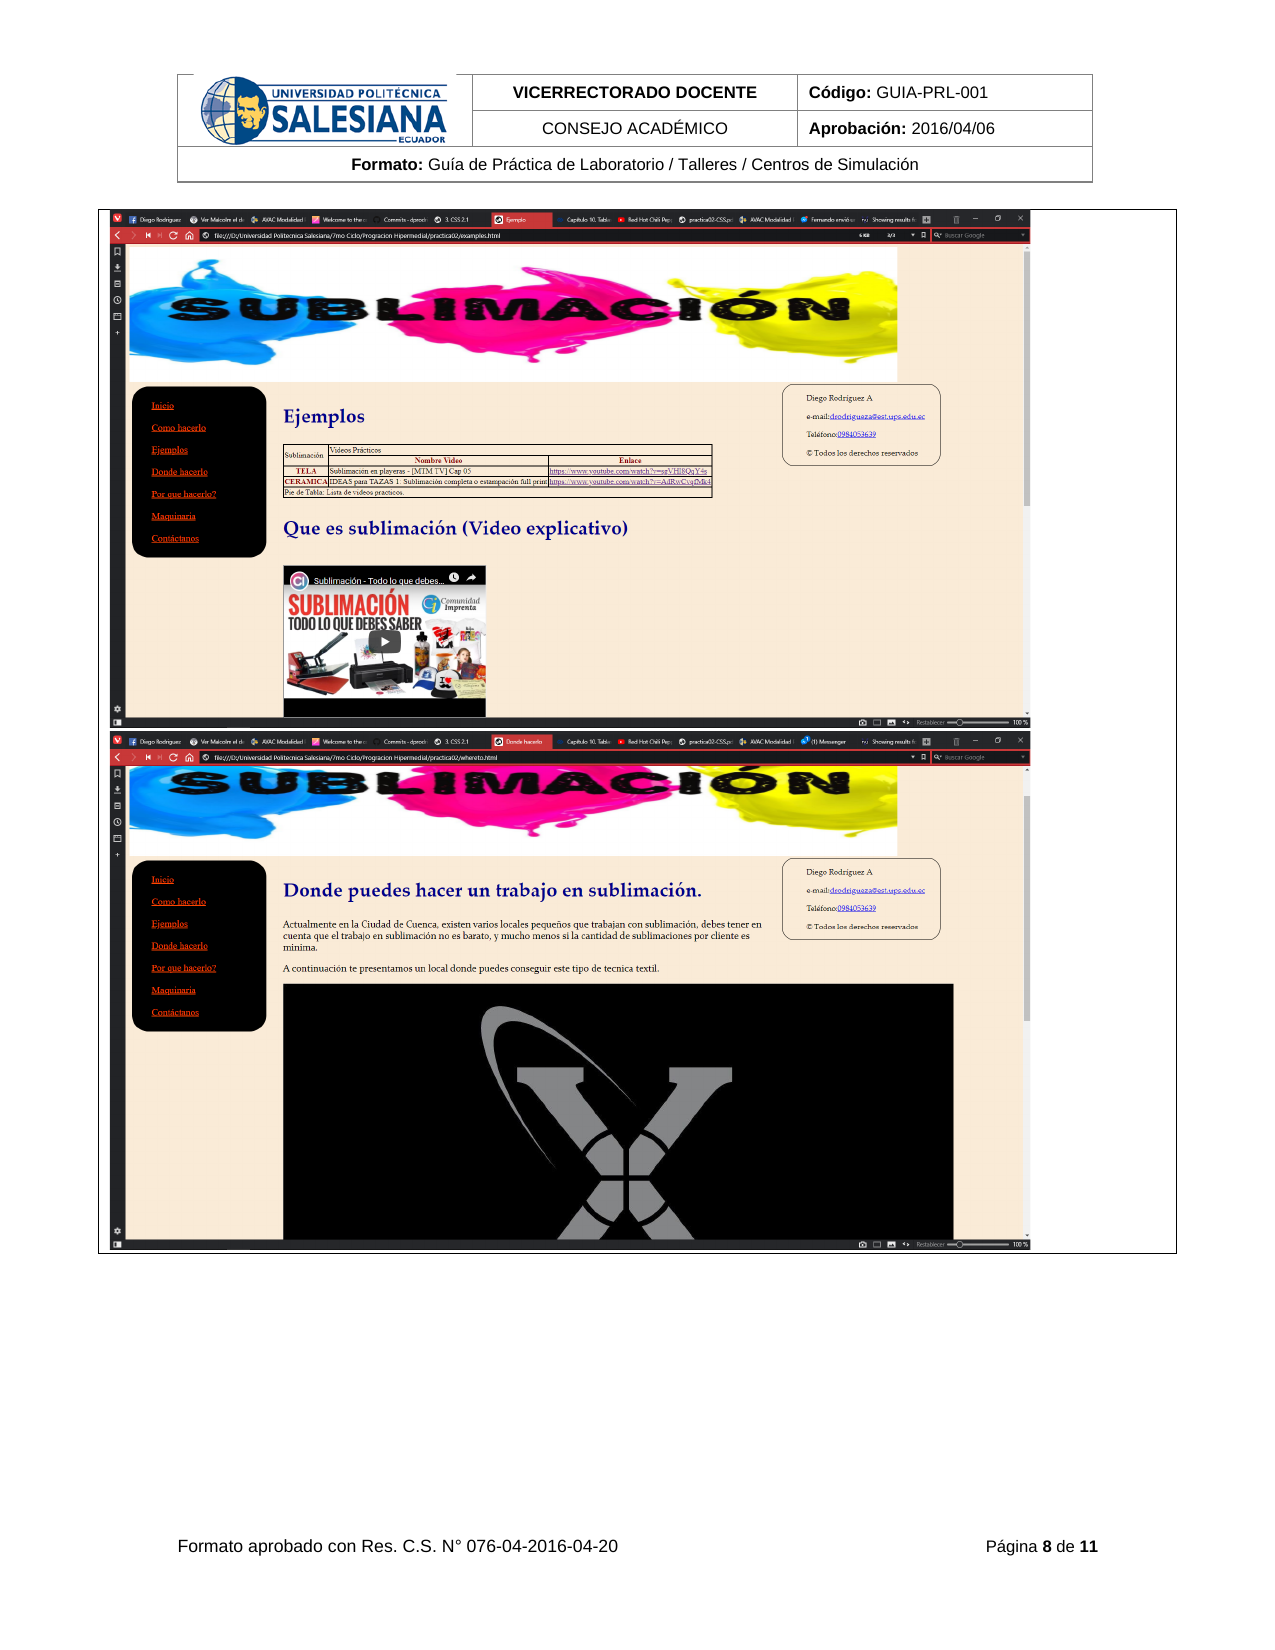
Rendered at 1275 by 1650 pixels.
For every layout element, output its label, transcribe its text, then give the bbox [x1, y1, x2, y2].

picture [109, 731, 1031, 1250]
table_cell Desarrollo [99, 210, 1176, 1253]
picture [109, 209, 1031, 728]
picture [193, 74, 457, 146]
